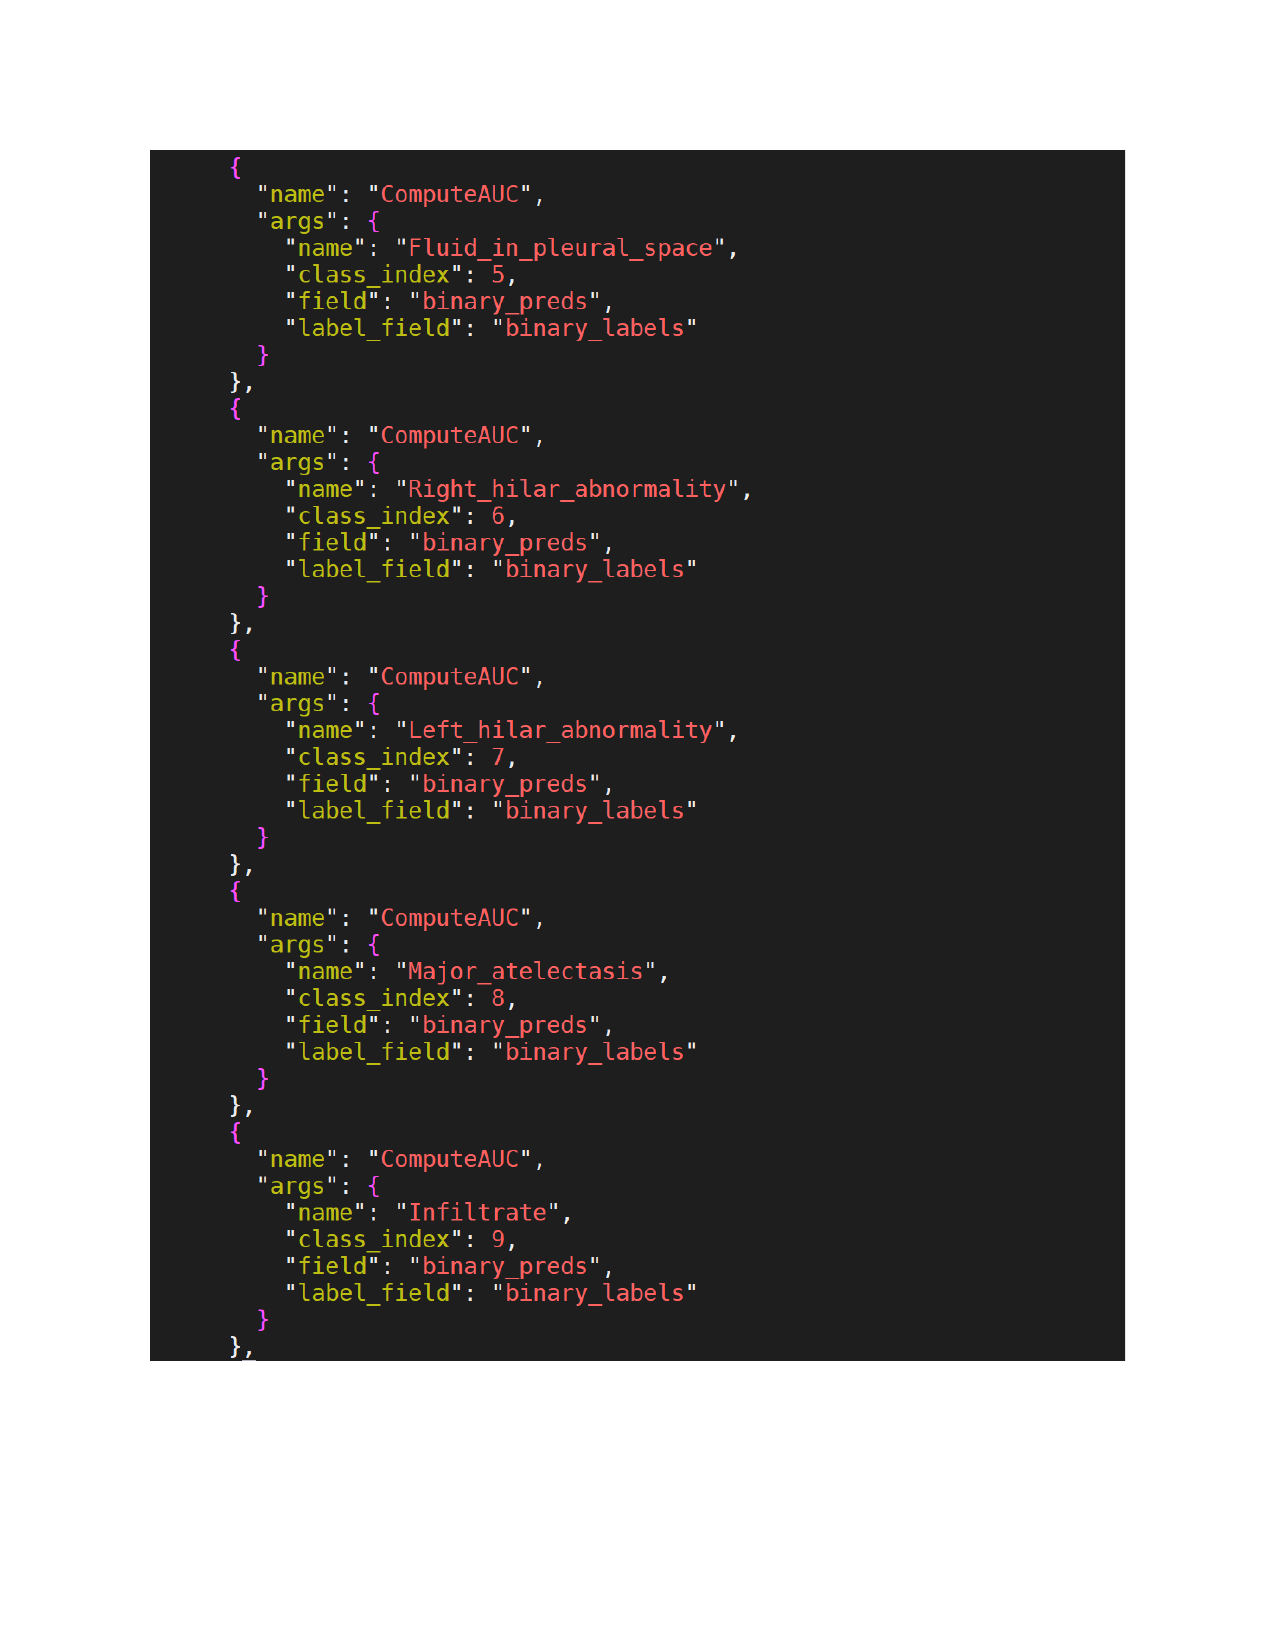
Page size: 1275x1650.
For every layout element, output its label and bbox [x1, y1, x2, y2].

picture [150, 150, 1125, 1361]
